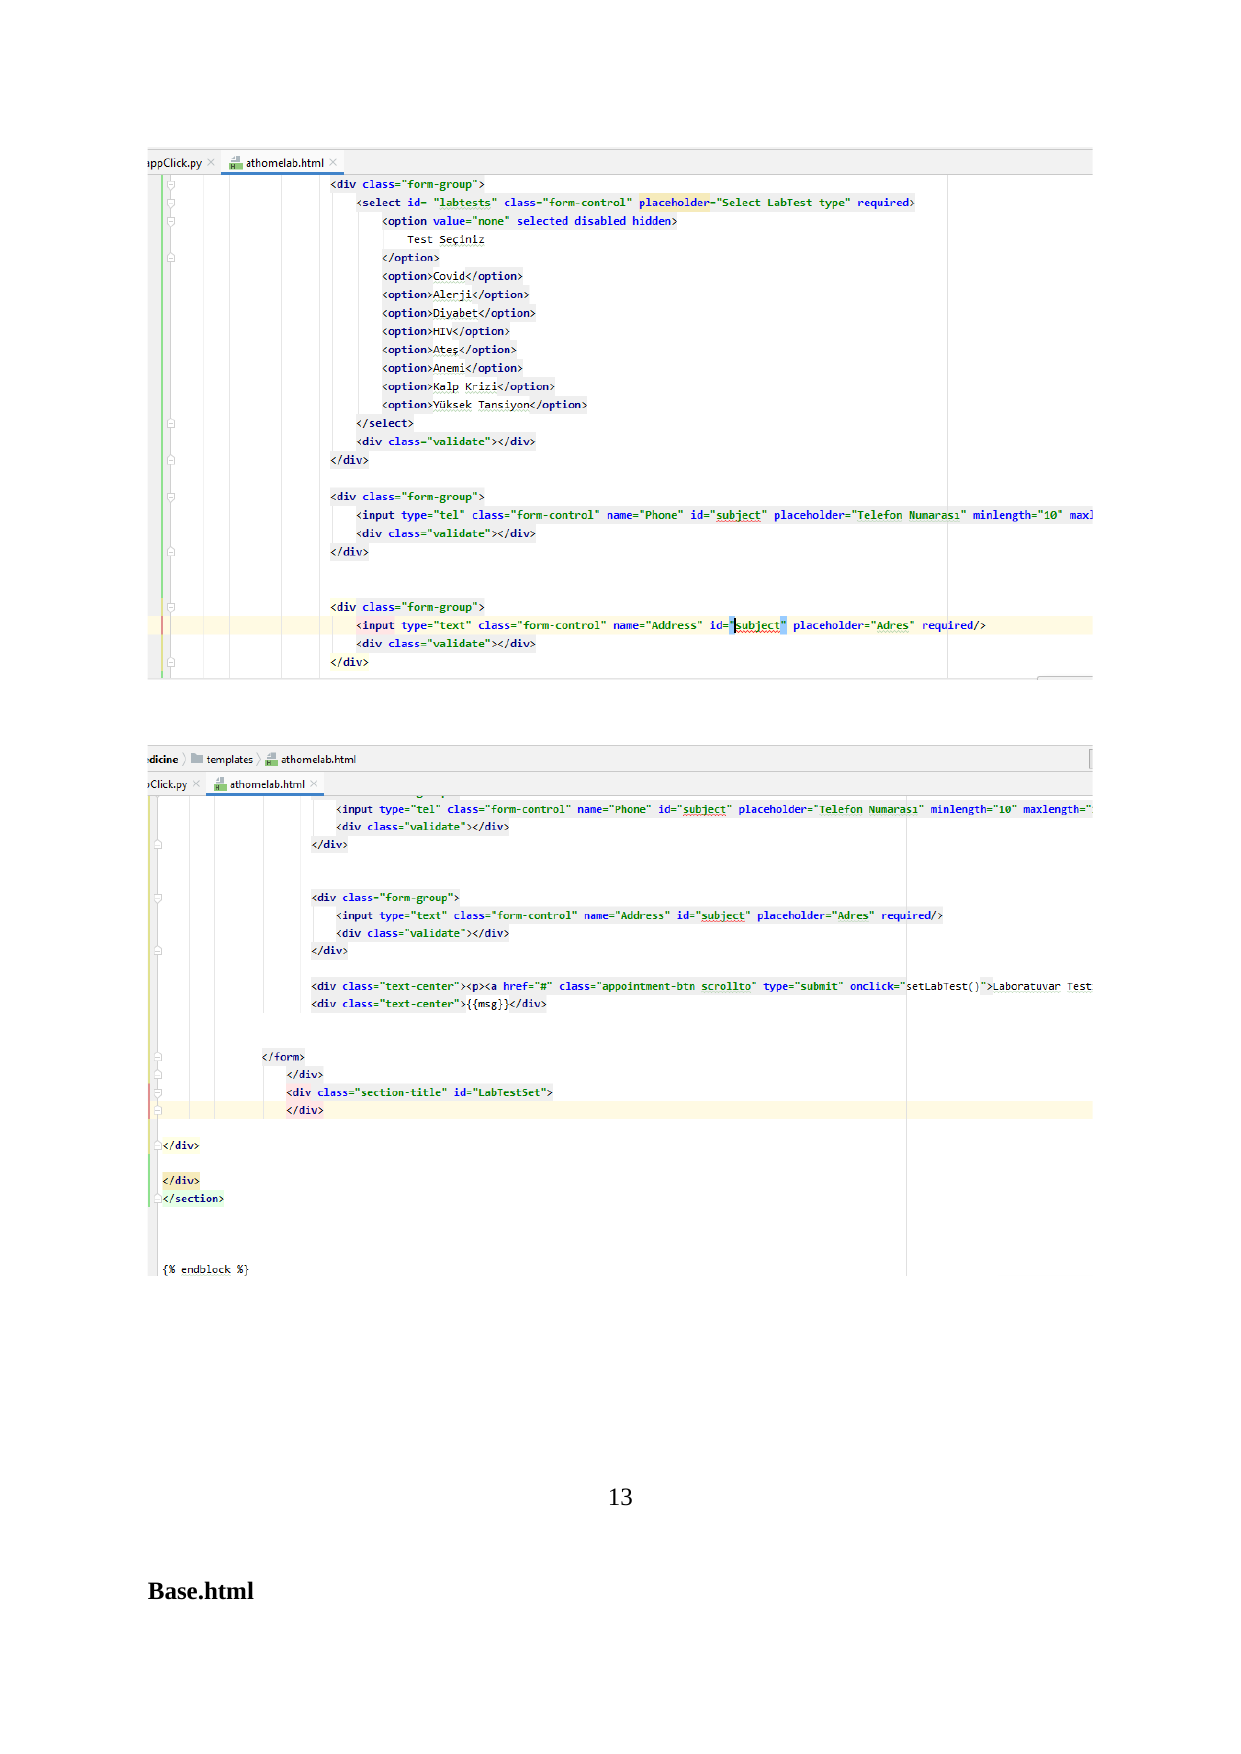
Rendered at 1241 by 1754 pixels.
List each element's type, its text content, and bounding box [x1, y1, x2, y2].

picture [147, 147, 1093, 680]
picture [147, 745, 1093, 1276]
text 13 [148, 1482, 1093, 1511]
text Base.html [148, 1576, 1093, 1605]
